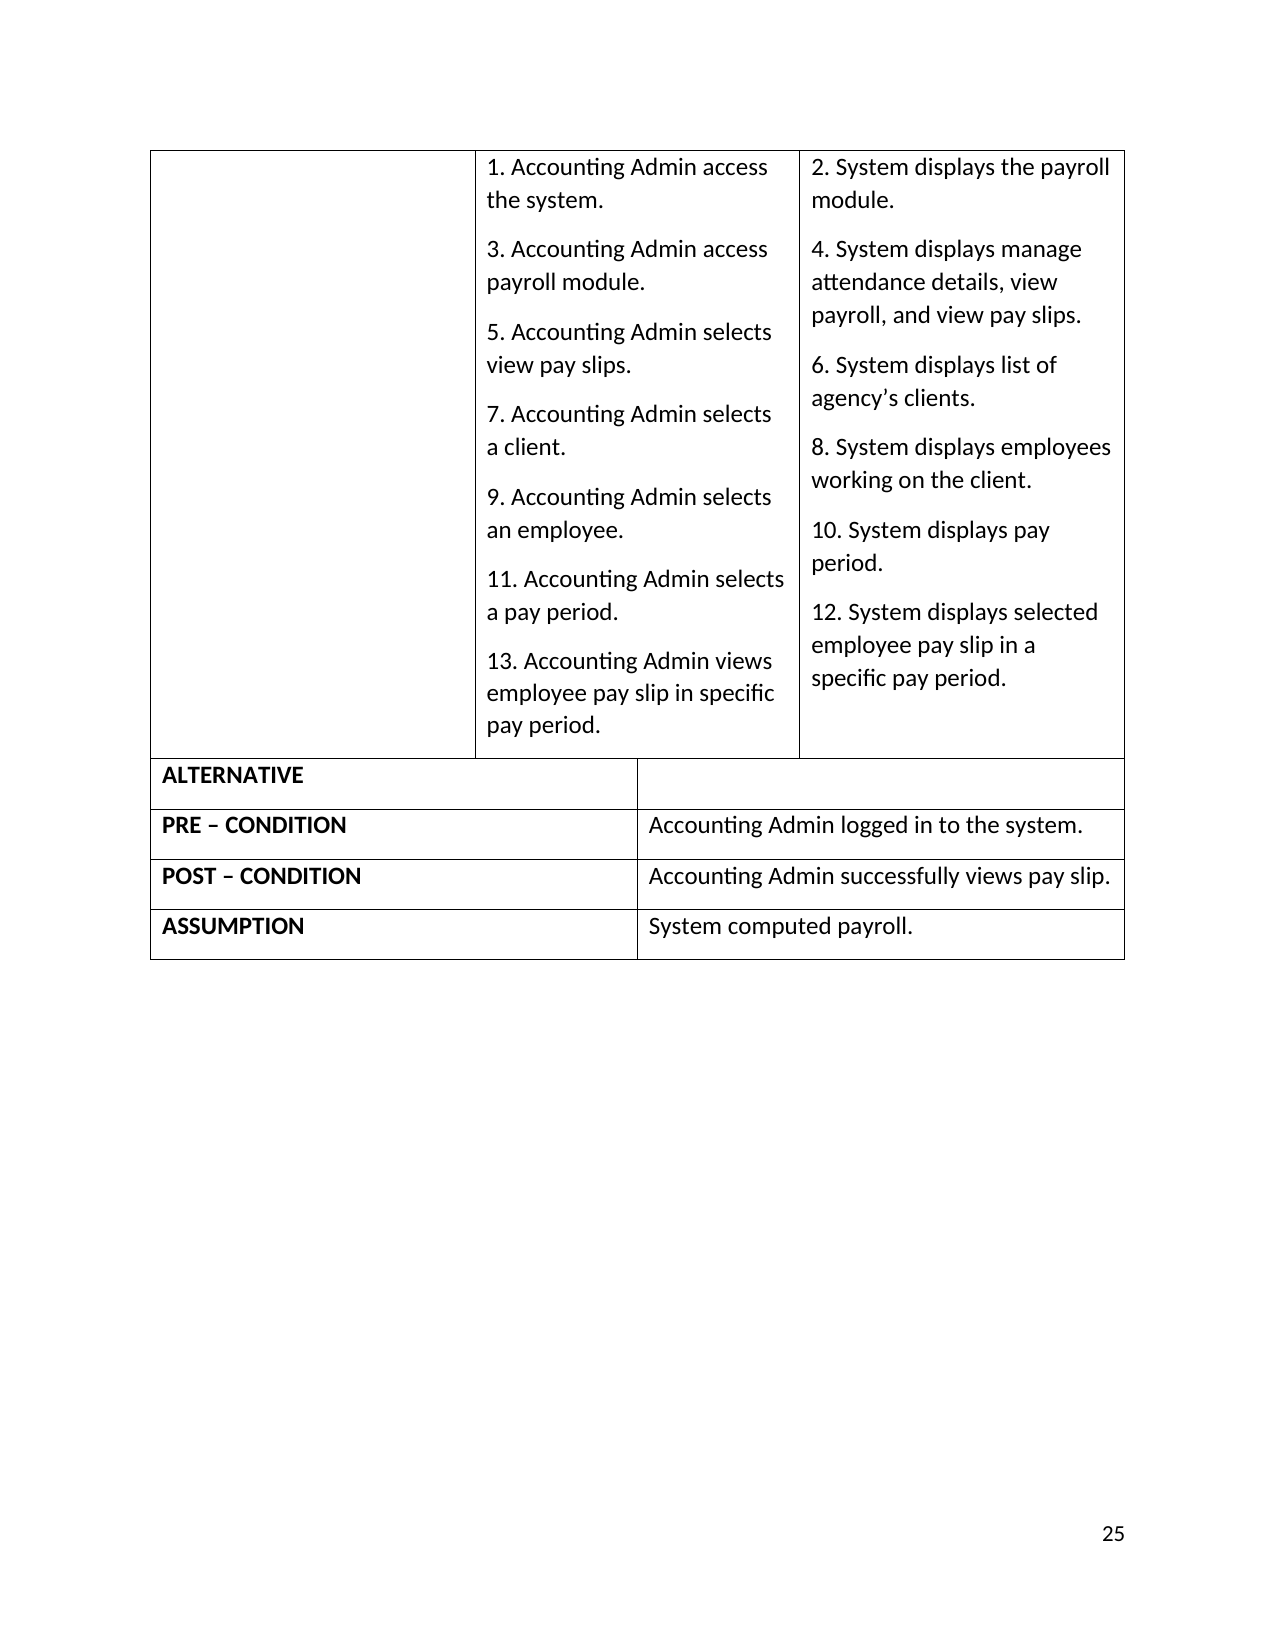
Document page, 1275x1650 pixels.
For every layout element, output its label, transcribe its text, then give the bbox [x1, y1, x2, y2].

table_cell [638, 759, 1124, 808]
table_cell Accounting Admin logged in to the system. [638, 810, 1124, 859]
table_cell System computed payroll. [638, 910, 1124, 959]
table_cell ASSUMPTION [151, 910, 637, 959]
table_cell POST – CONDITION [151, 860, 637, 909]
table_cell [476, 151, 799, 758]
table_cell ALTERNATIVE [151, 759, 637, 808]
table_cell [151, 151, 475, 758]
table_cell Accounting Admin successfully views pay slip. [638, 860, 1124, 909]
table_cell PRE – CONDITION [151, 810, 637, 859]
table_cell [800, 151, 1124, 758]
